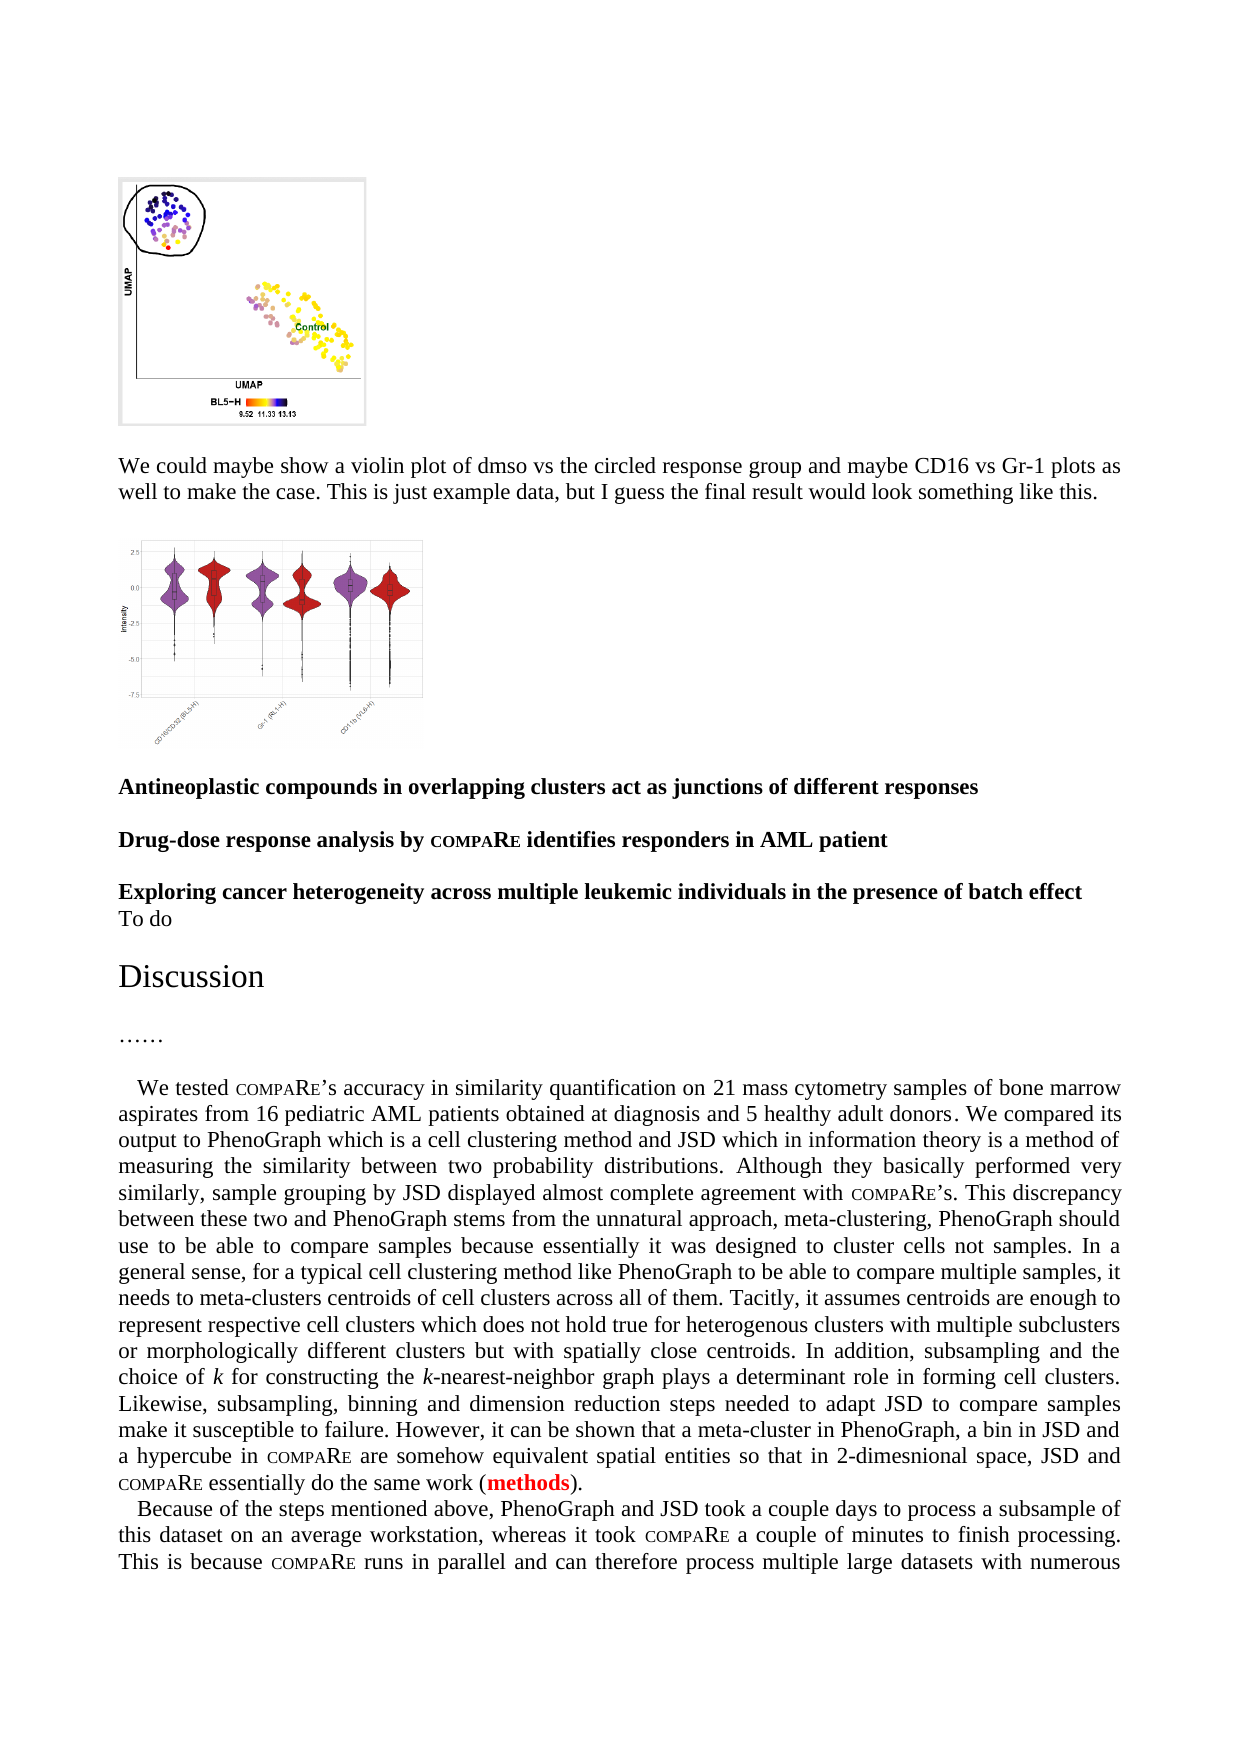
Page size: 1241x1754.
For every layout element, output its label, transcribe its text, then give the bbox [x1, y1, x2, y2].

picture [118, 177, 367, 426]
text Exploring cancer heterogeneity across multiple leukemic individuals in the presence of batch effect [118, 878, 1122, 905]
subtitle Discussion [118, 956, 1122, 994]
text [118, 1495, 1122, 1574]
text …… [118, 1021, 1122, 1047]
text We could maybe show a violin plot of dmso vs the circled response group and maybe CD16 vs Gr-1 plots as well to make the case. This is just example data, but I guess the final result would look something like this. [118, 452, 1122, 505]
text To do [118, 905, 1122, 931]
picture [118, 538, 425, 749]
text Drug-dose response analysis by COMPARE identifies responders in AML patient [118, 826, 1122, 852]
text Antineoplastic compounds in overlapping clusters act as junctions of different responses [118, 773, 1122, 799]
text We tested COMPARE’s accuracy in similarity quantification on 21 mass cytometry samples of bone marrow aspirates from 16 pediatric AML patients obtained at diagnosis and 5 healthy adult donors. We compared its output to PhenoGraph which is a cell clustering method and JSD which in information theory is a method of measuring the similarity between two probability distributions. Although they basically performed very similarly, sample grouping by JSD displayed almost complete agreement with COMPARE’s. This discrepancy between these two and PhenoGraph stems from the unnatural approach, meta-clustering, PhenoGraph should use to be able to compare samples because essentially it was designed to cluster cells not samples. In a general sense, for a typical cell clustering method like PhenoGraph to be able to compare multiple samples, it needs to meta-clusters centroids of cell clusters across all of them. Tacitly, it assumes centroids are enough to represent respective cell clusters which does not hold true for heterogenous clusters with multiple subclusters or morphologically different clusters but with spatially close centroids. In addition, subsampling and the choice of k for constructing the k-nearest-neighbor graph plays a determinant role in forming cell clusters. Likewise, subsampling, binning and dimension reduction steps needed to adapt JSD to compare samples make it susceptible to failure. However, it can be shown that a meta-cluster in PhenoGraph, a bin in JSD and a hypercube in COMPARE are somehow equivalent spatial entities so that in 2-dimesnional space, JSD and COMPARE essentially do the same work (methods). [118, 1073, 1122, 1495]
